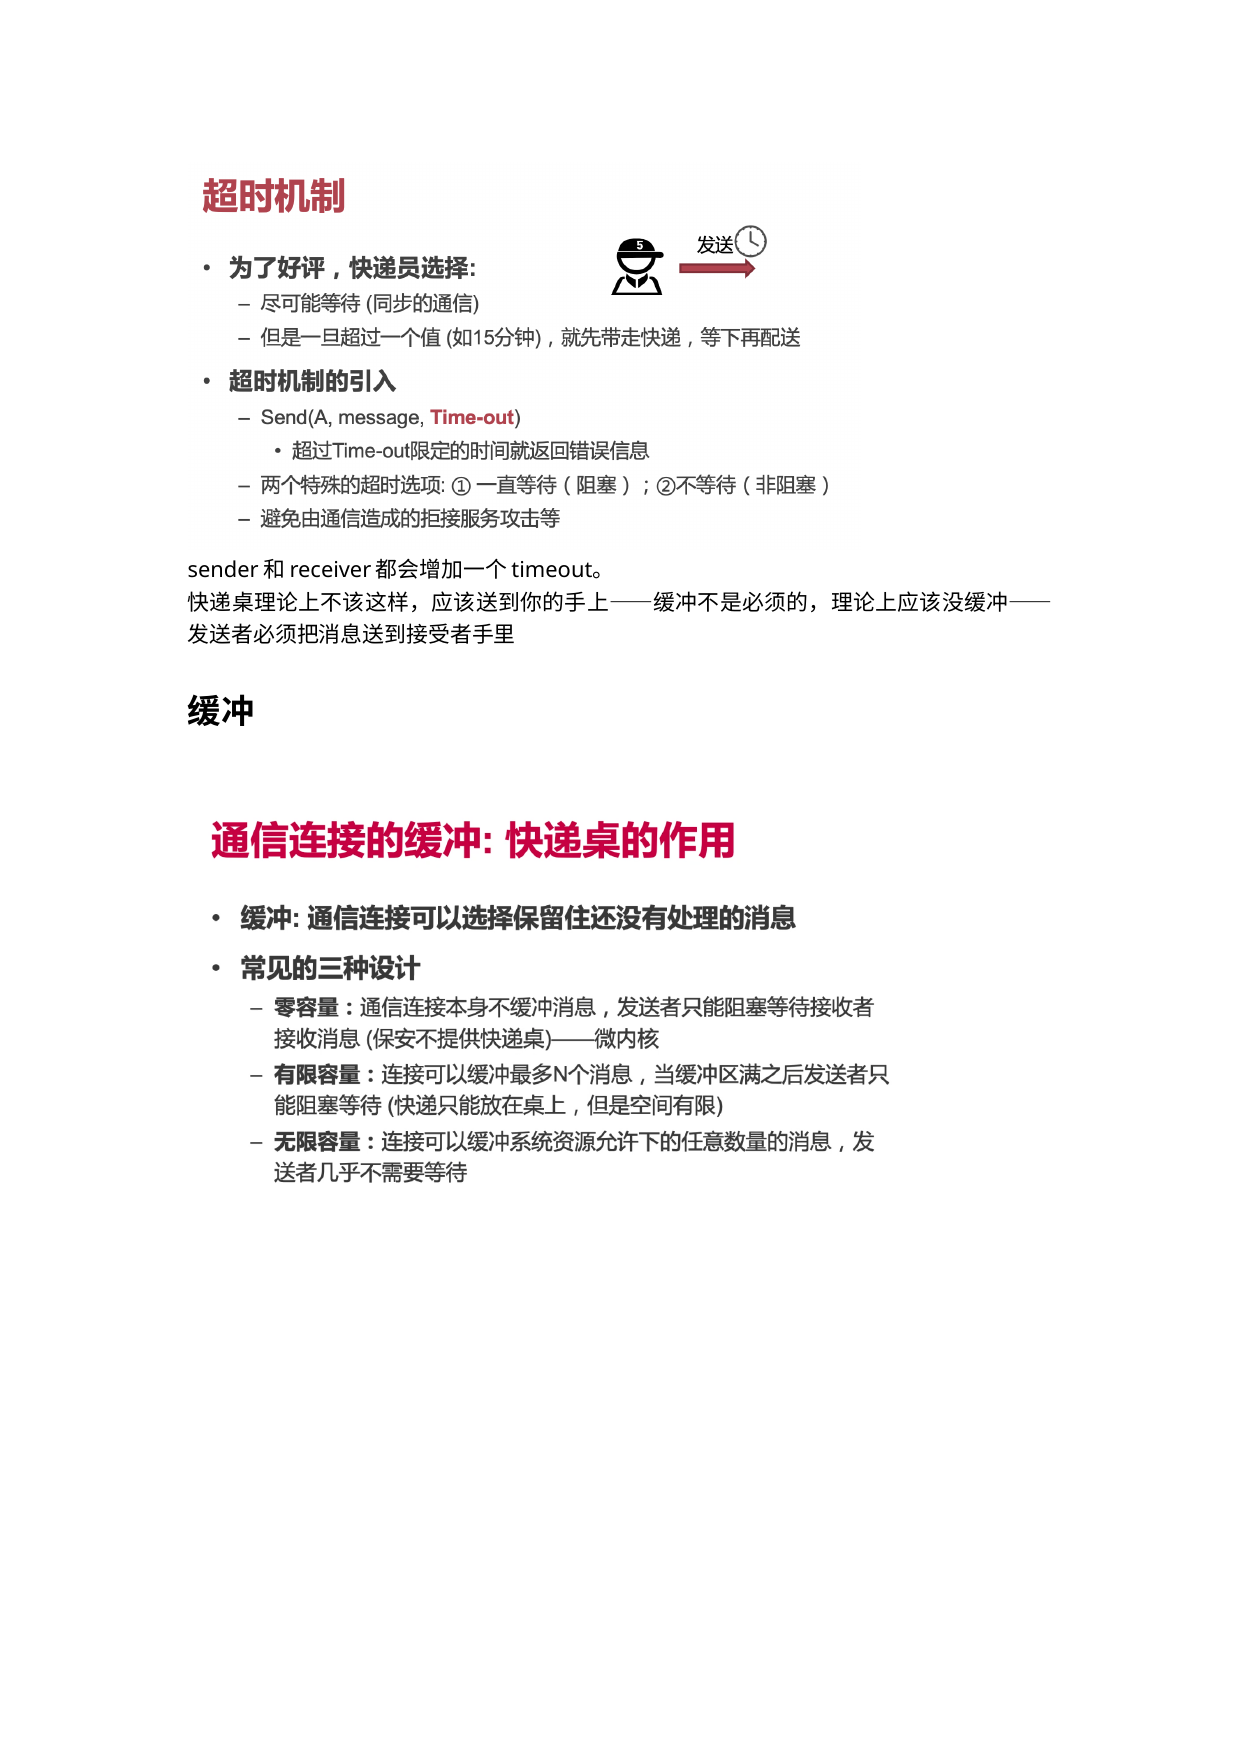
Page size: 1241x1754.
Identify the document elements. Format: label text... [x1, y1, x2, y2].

subtitle 缓冲 [187, 677, 1053, 742]
text sender和receiver都会增加一个timeout。 [187, 552, 1053, 584]
picture [187, 803, 919, 1211]
picture [187, 162, 862, 550]
text 快递桌理论上不该这样，应该送到你的手上——缓冲不是必须的，理论上应该没缓冲——发送者必须把消息送到接受者手里 [187, 584, 1053, 649]
